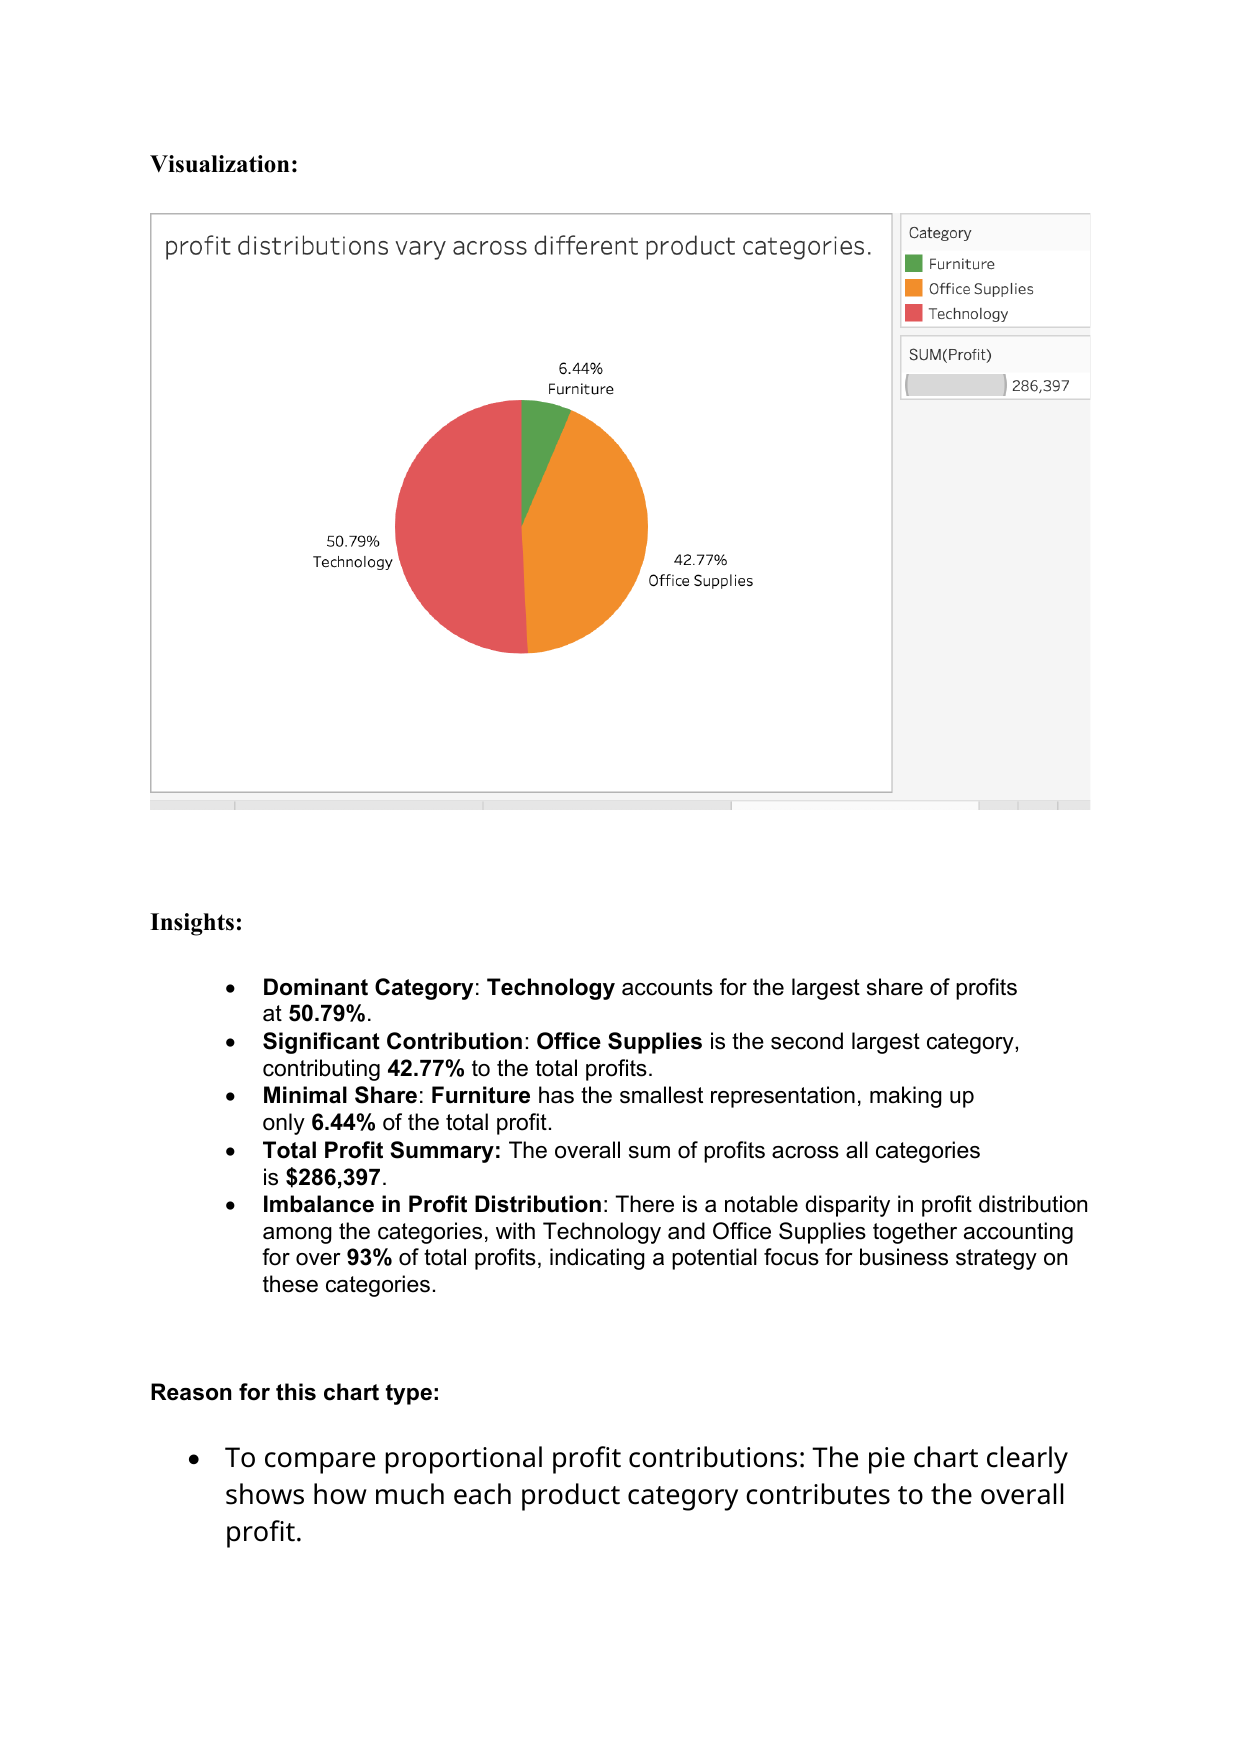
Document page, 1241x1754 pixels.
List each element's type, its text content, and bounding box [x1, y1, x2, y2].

list Total Profit Summary: The overall sum of profits across all categories is $286,397. [225, 1135, 1090, 1190]
text Visualization: [150, 150, 1090, 178]
picture [150, 213, 1091, 810]
list Imbalance in Profit Distribution: There is a notable disparity in profit distribution among the categories, with Technology and Office Supplies together accounting for over 93% of total profits, indicating a potential focus for business strategy on these categories. [225, 1190, 1090, 1297]
text Insights: [150, 908, 1090, 936]
list Minimal Share: Furniture has the smallest representation, making up only 6.44% of the total profit. [225, 1081, 1090, 1135]
text Reason for this chart type: [150, 1379, 1090, 1405]
list To compare proportional profit contributions: The pie chart clearly shows how much each product category contributes to the overall profit. [187, 1438, 1090, 1549]
list Significant Contribution: Office Supplies is the second largest category, contributing 42.77% to the total profits. [225, 1026, 1090, 1081]
list Dominant Category: Technology accounts for the largest share of profits at 50.79%. [225, 972, 1090, 1026]
